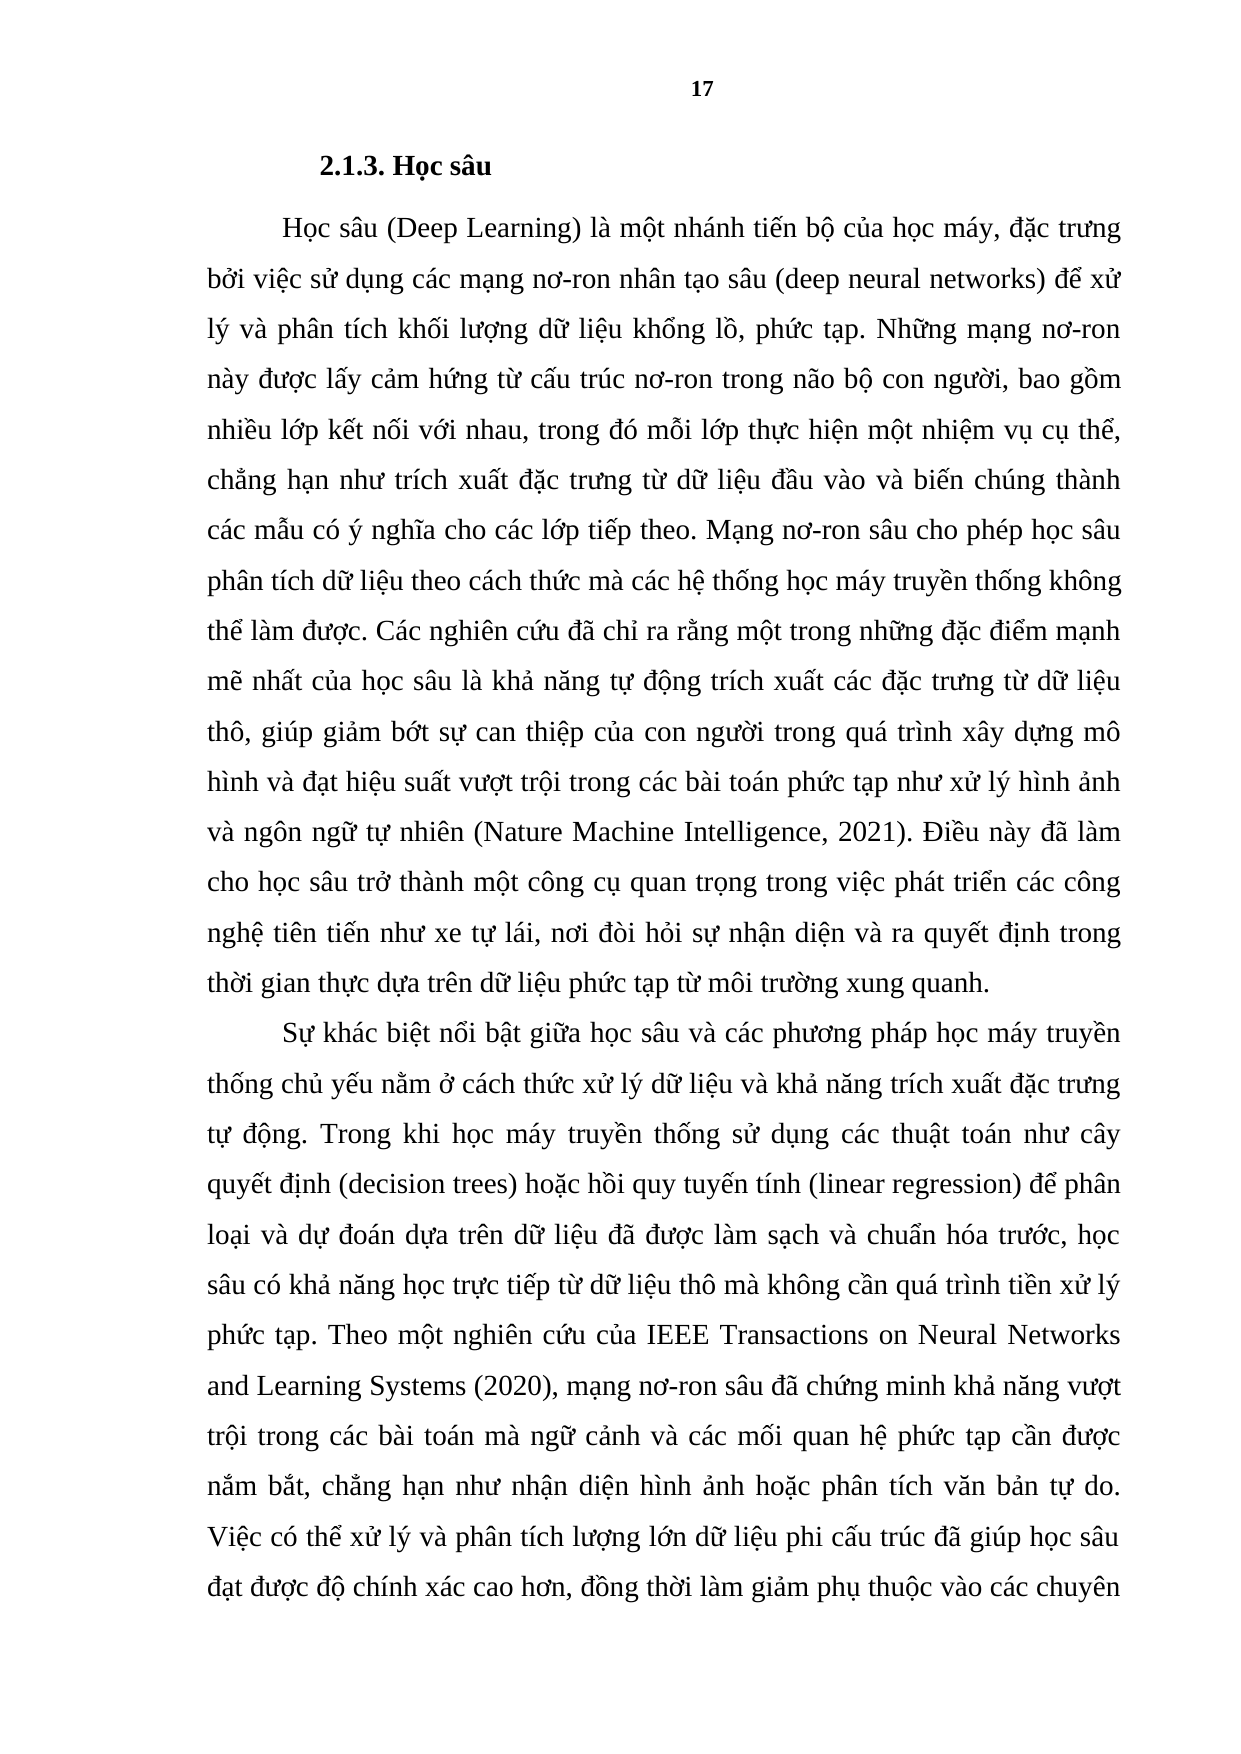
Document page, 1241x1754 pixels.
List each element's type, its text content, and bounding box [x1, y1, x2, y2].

text Học sâu (Deep Learning) là một nhánh tiến bộ của học máy, đặc trưng bởi việc sử dụng các mạng nơ-ron nhân tạo sâu (deep neural networks) để xử lý và phân tích khối lượng dữ liệu khổng lồ, phức tạp. Những mạng nơ-ron này được lấy cảm hứng từ cấu trúc nơ-ron trong não bộ con người, bao gồm nhiều lớp kết nối với nhau, trong đó mỗi lớp thực hiện một nhiệm vụ cụ thể, chẳng hạn như trích xuất đặc trưng từ dữ liệu đầu vào và biến chúng thành các mẫu có ý nghĩa cho các lớp tiếp theo. Mạng nơ-ron sâu cho phép học sâu phân tích dữ liệu theo cách thức mà các hệ thống học máy truyền thống không thể làm được. Các nghiên cứu đã chỉ ra rằng một trong những đặc điểm mạnh mẽ nhất của học sâu là khả năng tự động trích xuất các đặc trưng từ dữ liệu thô, giúp giảm bớt sự can thiệp của con người trong quá trình xây dựng mô hình và đạt hiệu suất vượt trội trong các bài toán phức tạp như xử lý hình ảnh và ngôn ngữ tự nhiên (Nature Machine Intelligence, 2021). Điều này đã làm cho học sâu trở thành một công cụ quan trọng trong việc phát triển các công nghệ tiên tiến như xe tự lái, nơi đòi hỏi sự nhận diện và ra quyết định trong thời gian thực dựa trên dữ liệu phức tạp từ môi trường xung quanh. [207, 211, 1122, 999]
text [207, 1016, 1122, 1602]
subtitle Học sâu [244, 148, 1122, 181]
